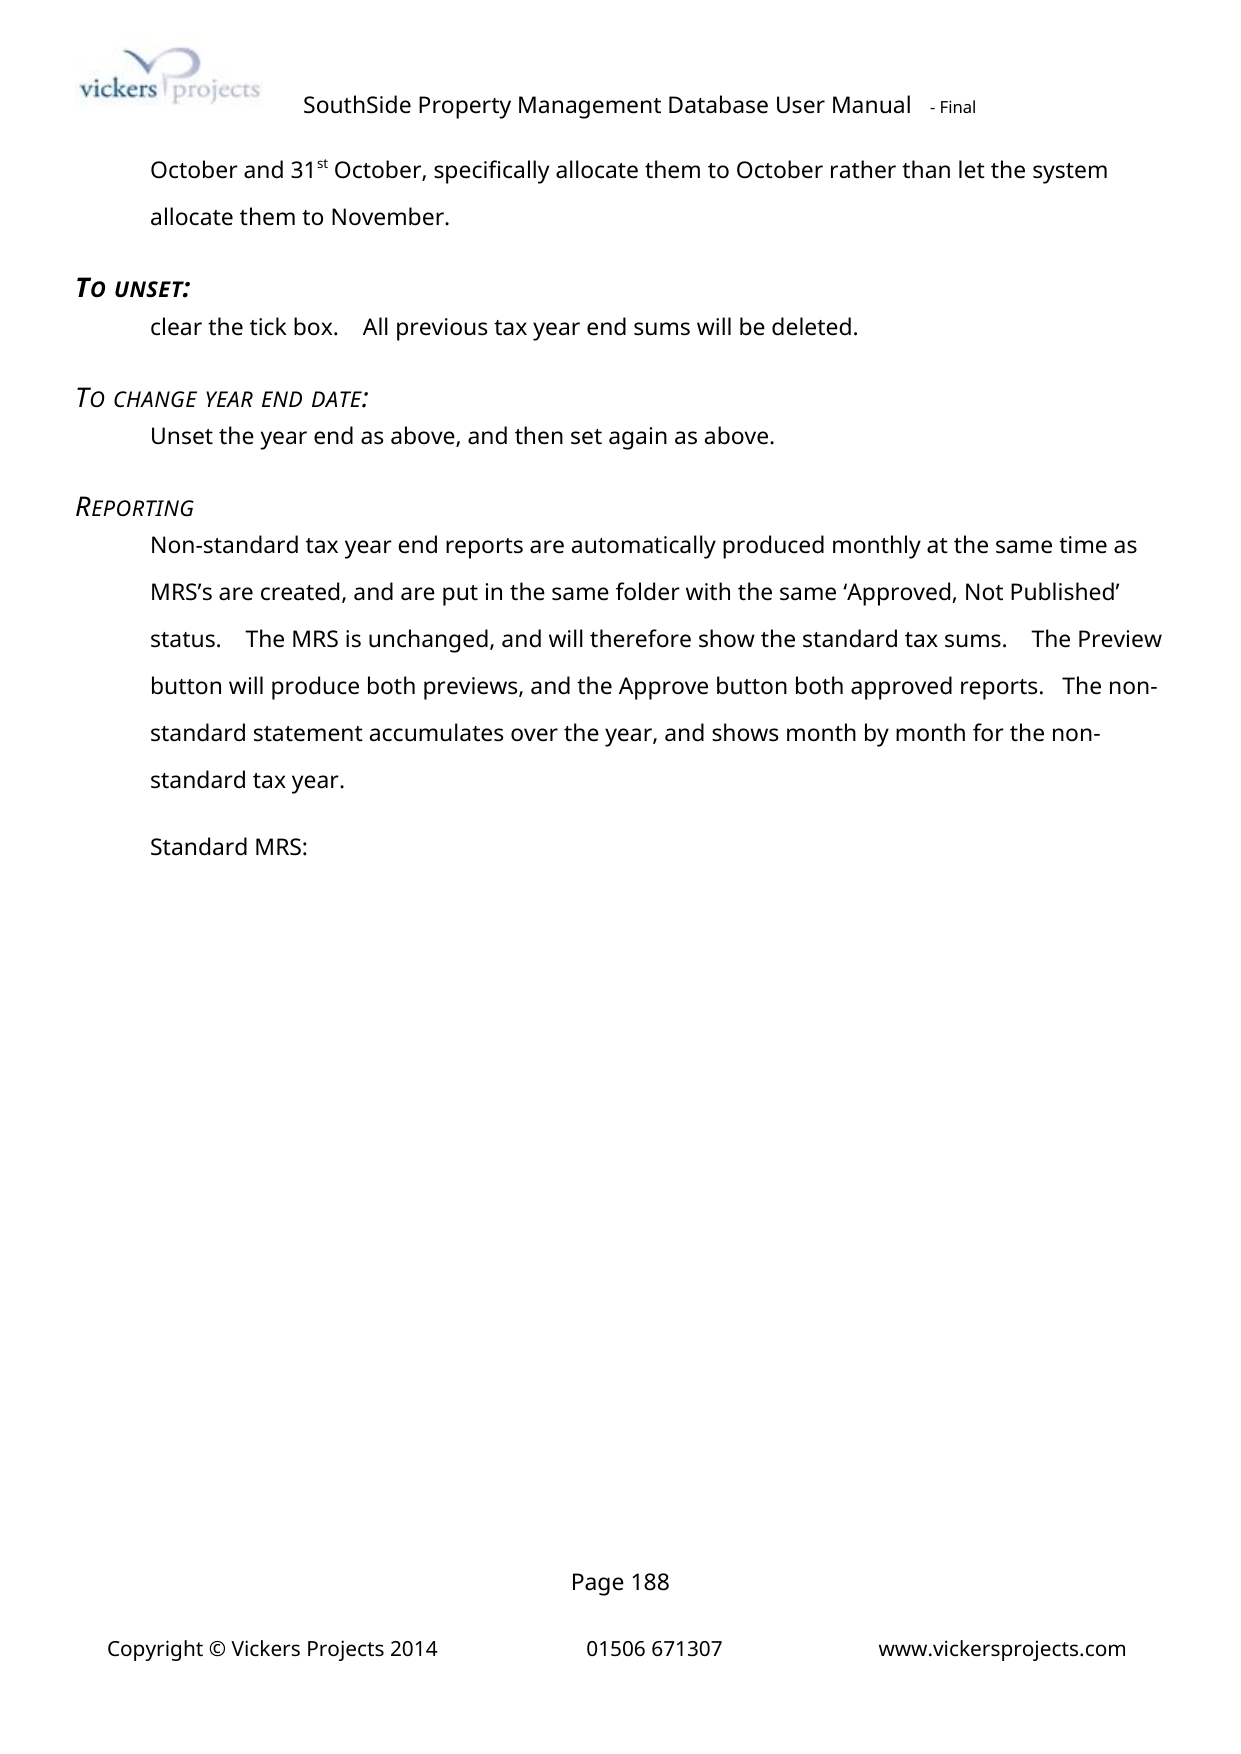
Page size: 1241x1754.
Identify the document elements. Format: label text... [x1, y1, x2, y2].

text clear the tick box. All previous tax year end sums will be deleted. [150, 311, 1165, 342]
subtitle To unset: [75, 269, 1165, 306]
text Unset the year end as above, and then set again as above. [150, 420, 1165, 451]
text Standard MRS: [150, 831, 1165, 863]
text Non-standard tax year end reports are automatically produced monthly at the same time as MRS’s are created, and are put in the same folder with the same ‘Approved, Not Published’ status. The MRS is unchanged, and will therefore show the standard tax sums. The Preview button will produce both previews, and the Approve button both approved reports. The non-standard statement accumulates over the year, and shows month by month for the non-standard tax year. [150, 529, 1165, 795]
picture [75, 35, 268, 114]
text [150, 154, 1165, 232]
subtitle To change year end date: [75, 378, 1165, 415]
subtitle Reporting [75, 488, 1165, 524]
